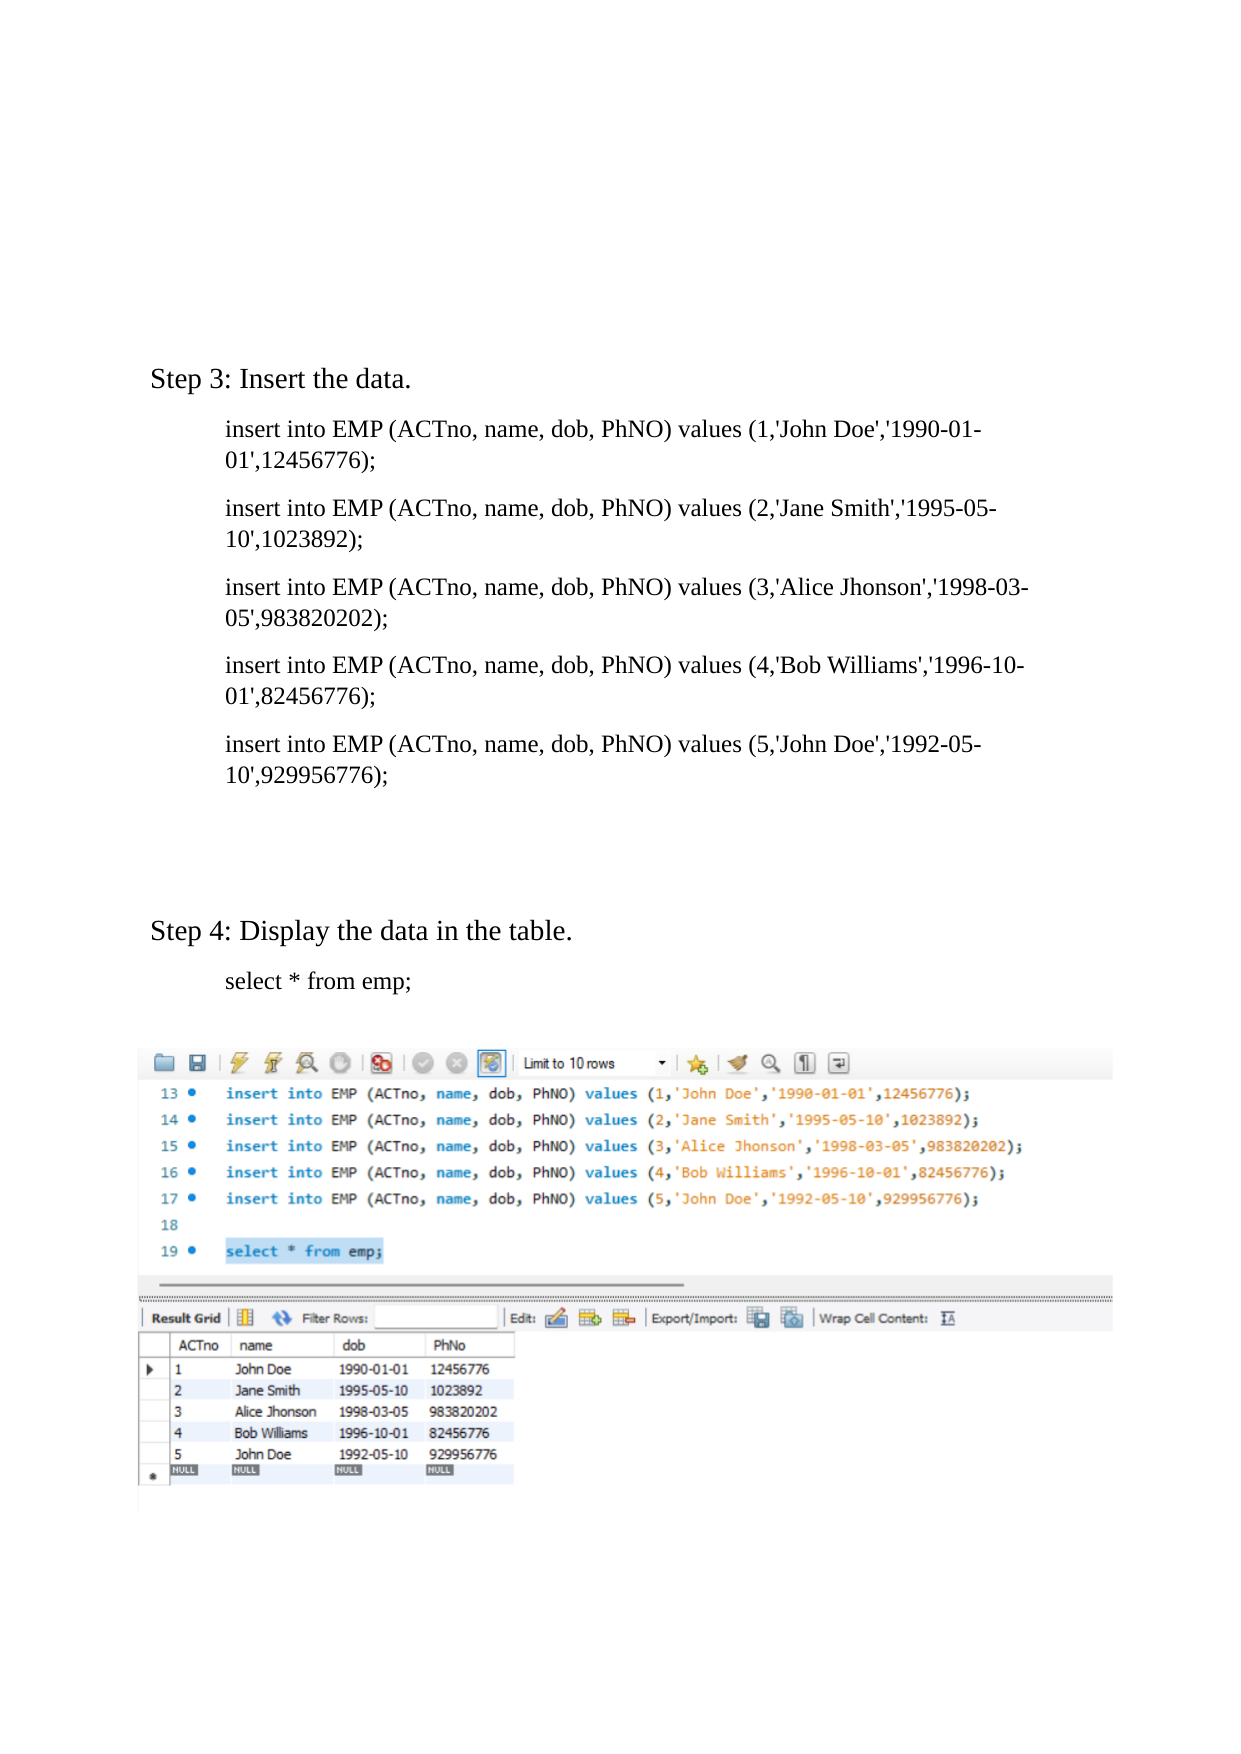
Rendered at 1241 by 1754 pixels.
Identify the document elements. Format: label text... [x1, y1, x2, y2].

text insert into EMP (ACTno, name, dob, PhNO) values (1,'John Doe','1990-01-01',12456776); [225, 414, 1090, 474]
text insert into EMP (ACTno, name, dob, PhNO) values (2,'Jane Smith','1995-05-10',1023892); [225, 493, 1090, 553]
text select * from emp; [150, 966, 1090, 995]
text Step 3: Insert the data. [150, 361, 1090, 395]
text insert into EMP (ACTno, name, dob, PhNO) values (5,'John Doe','1992-05-10',929956776); [225, 729, 1090, 789]
picture [137, 1048, 1113, 1514]
text Step 4: Display the data in the table. [150, 913, 1090, 947]
text insert into EMP (ACTno, name, dob, PhNO) values (3,'Alice Jhonson','1998-03-05',983820202); [225, 572, 1090, 631]
text insert into EMP (ACTno, name, dob, PhNO) values (4,'Bob Williams','1996-10-01',82456776); [225, 650, 1090, 710]
